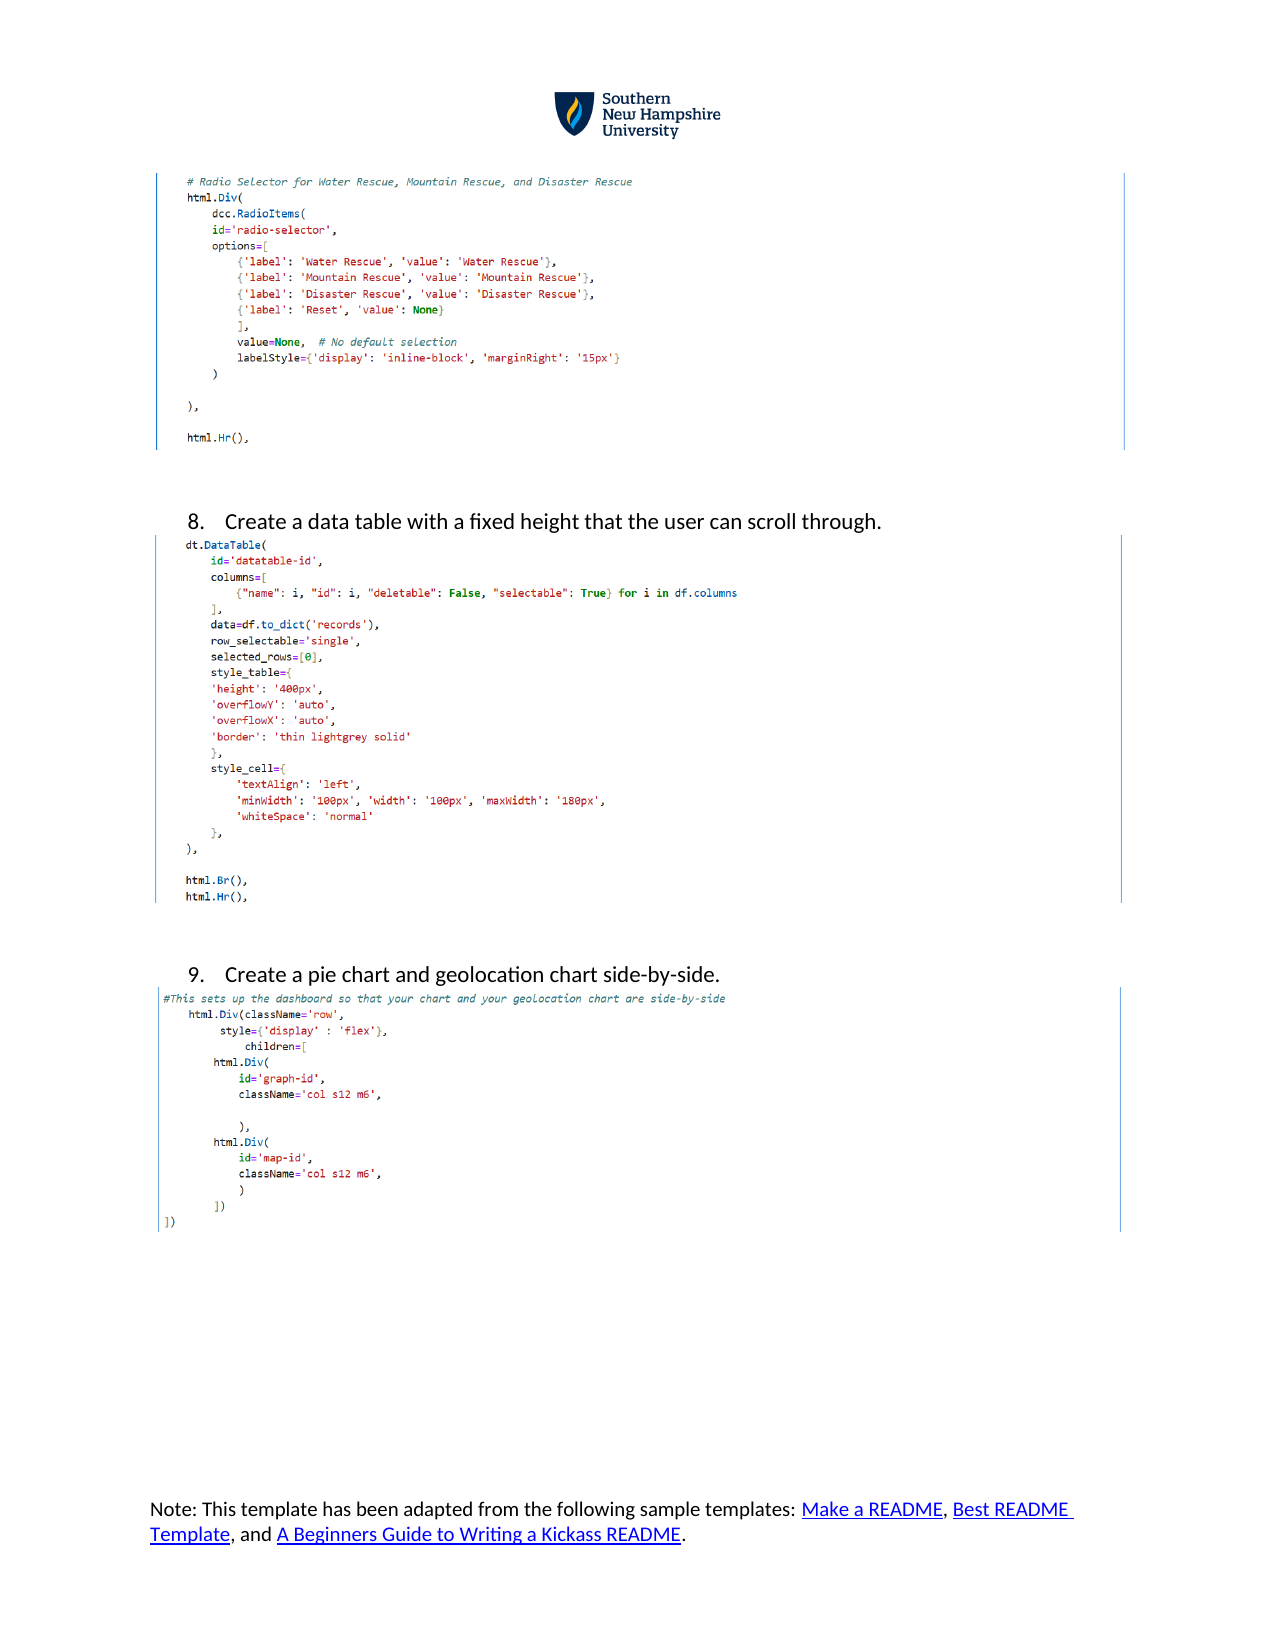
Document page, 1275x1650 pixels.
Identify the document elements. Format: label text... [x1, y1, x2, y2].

list Create a pie chart and geolocation chart side-by-side. [187, 960, 1125, 987]
picture [150, 535, 1125, 903]
list Create a data table with a fixed height that the user can scroll through. [187, 507, 1125, 535]
picture [546, 75, 729, 154]
picture [150, 987, 1125, 1232]
picture [150, 173, 1125, 450]
